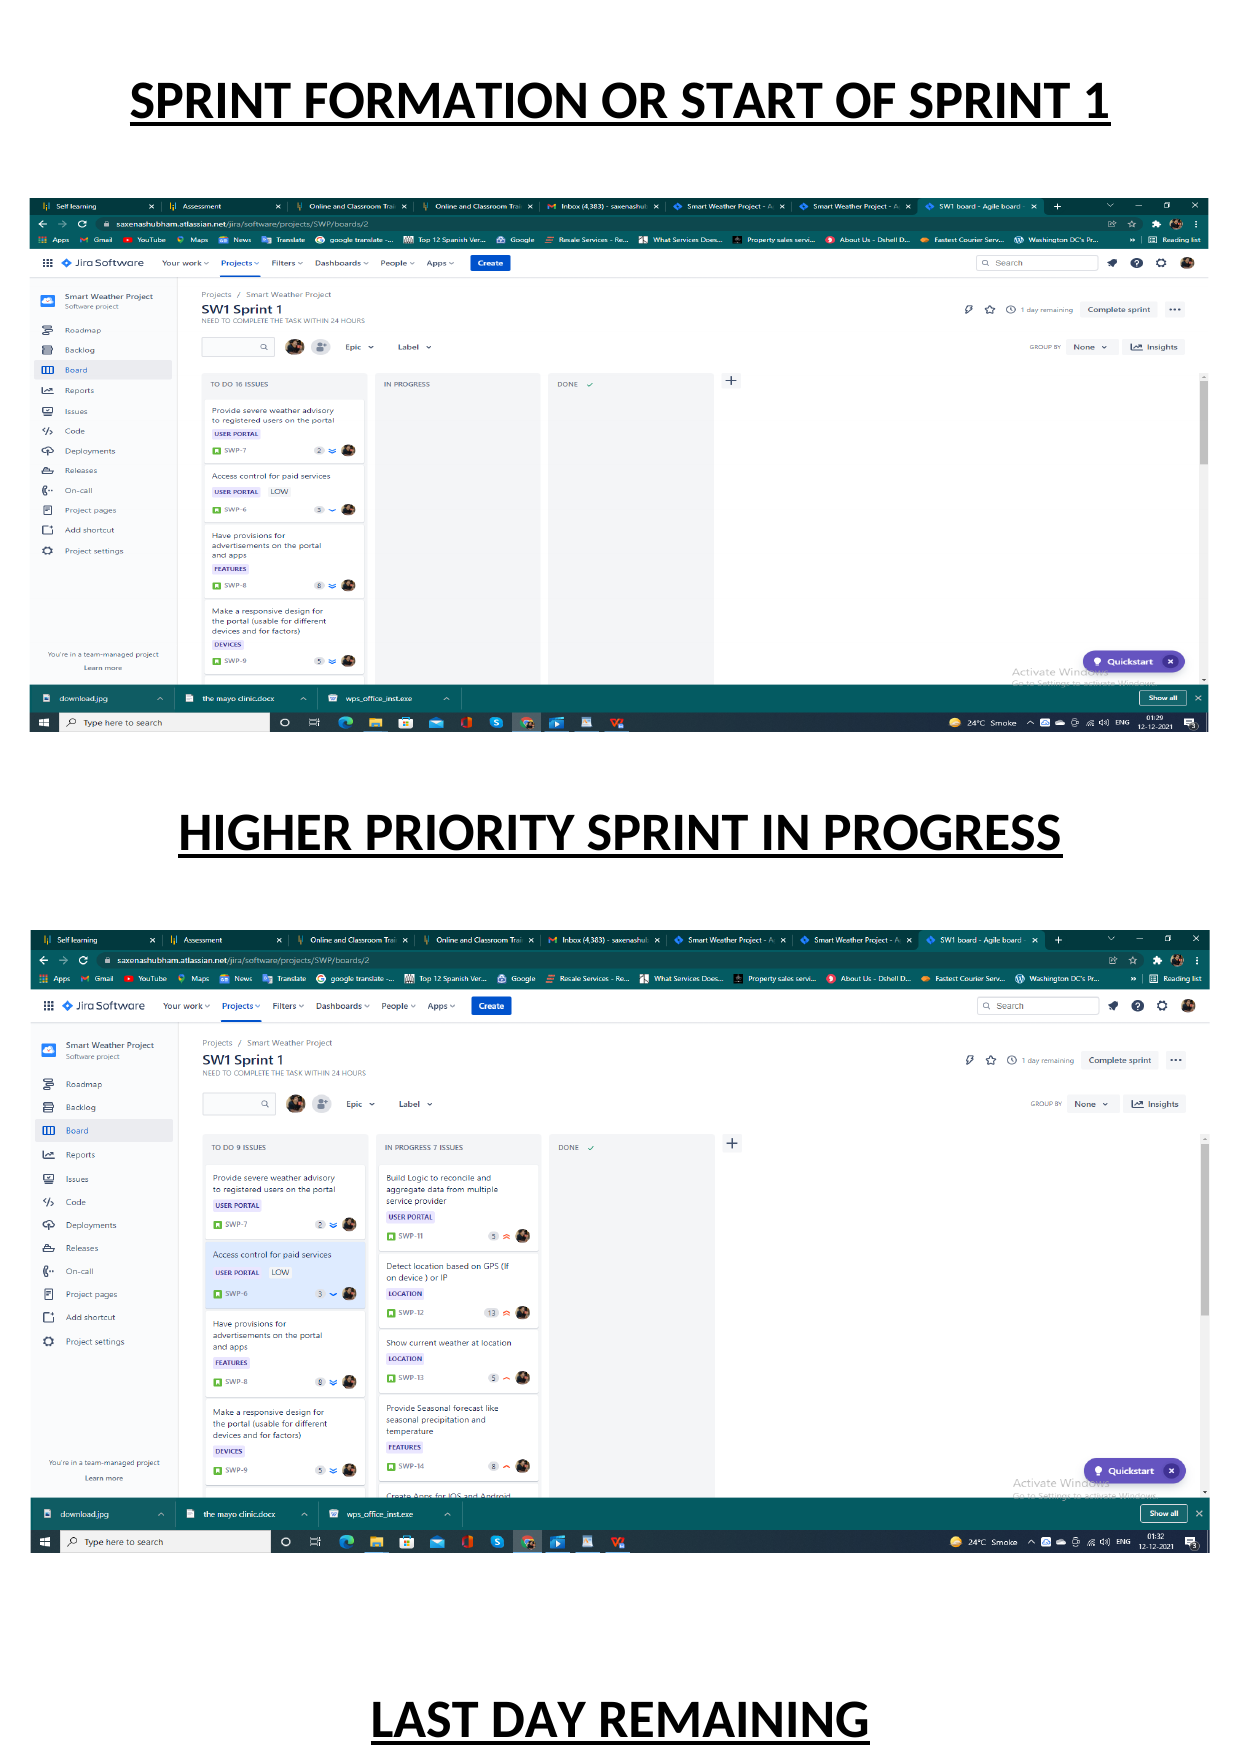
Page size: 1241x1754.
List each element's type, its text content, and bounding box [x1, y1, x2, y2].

picture [30, 930, 1210, 1553]
picture [29, 198, 1209, 732]
list HIGHER PRIORITY SPRINT IN PROGRESS [29, 798, 1211, 864]
list SPRINT FORMATION OR START OF SPRINT 1 [29, 66, 1211, 132]
list LAST DAY REMAINING [29, 1685, 1211, 1751]
